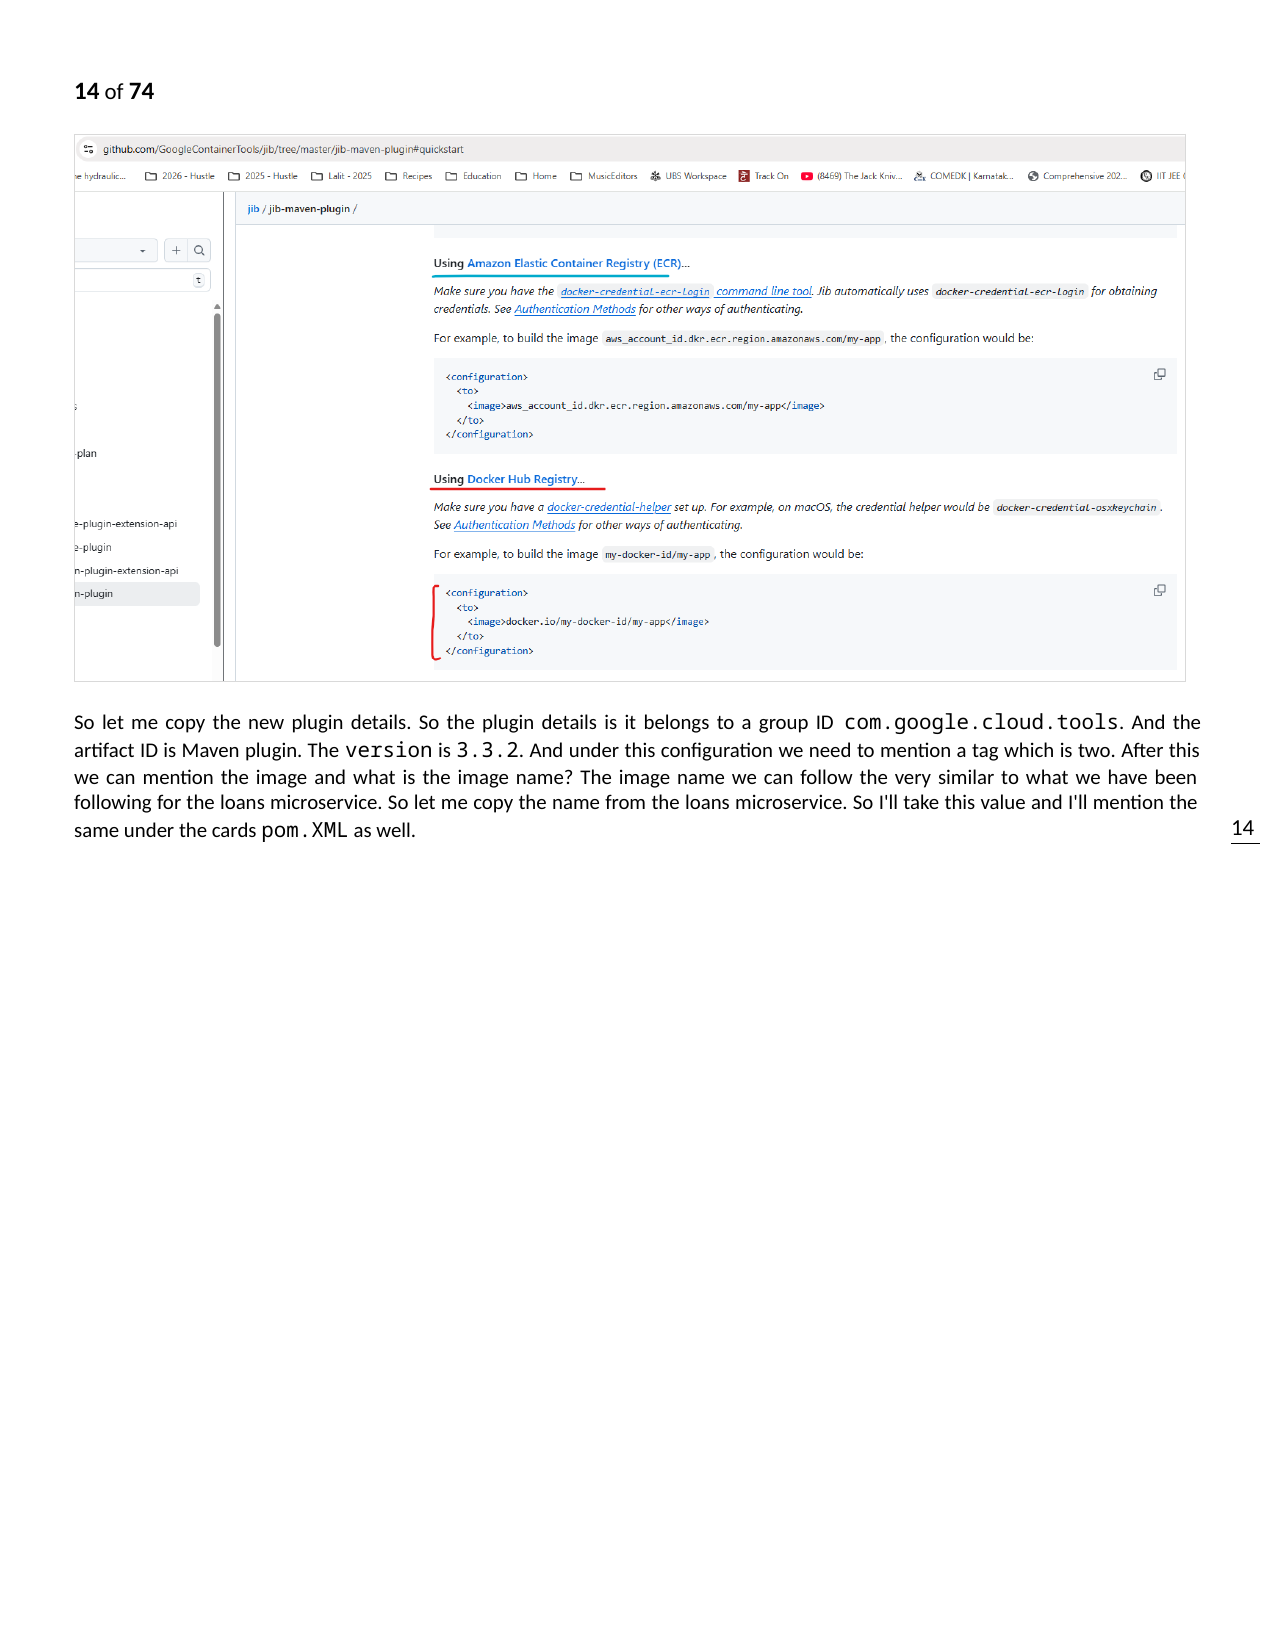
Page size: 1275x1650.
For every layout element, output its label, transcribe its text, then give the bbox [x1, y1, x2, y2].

picture [75, 135, 1185, 681]
text So let me copy the new plugin details. So the plugin details is it belongs to a group ID com.google.cloud.tools. And the artifact ID is Maven plugin. The version is 3.3.2. And under this configuration we need to mention a tag which is two. After this we can mention the image and what is the image name? The image name we can follow the very similar to what we have been following for the loans microservice. So let me copy the name from the loans microservice. So I'll take this value and I'll mention the same under the cards pom.XML as well. [74, 707, 1201, 843]
